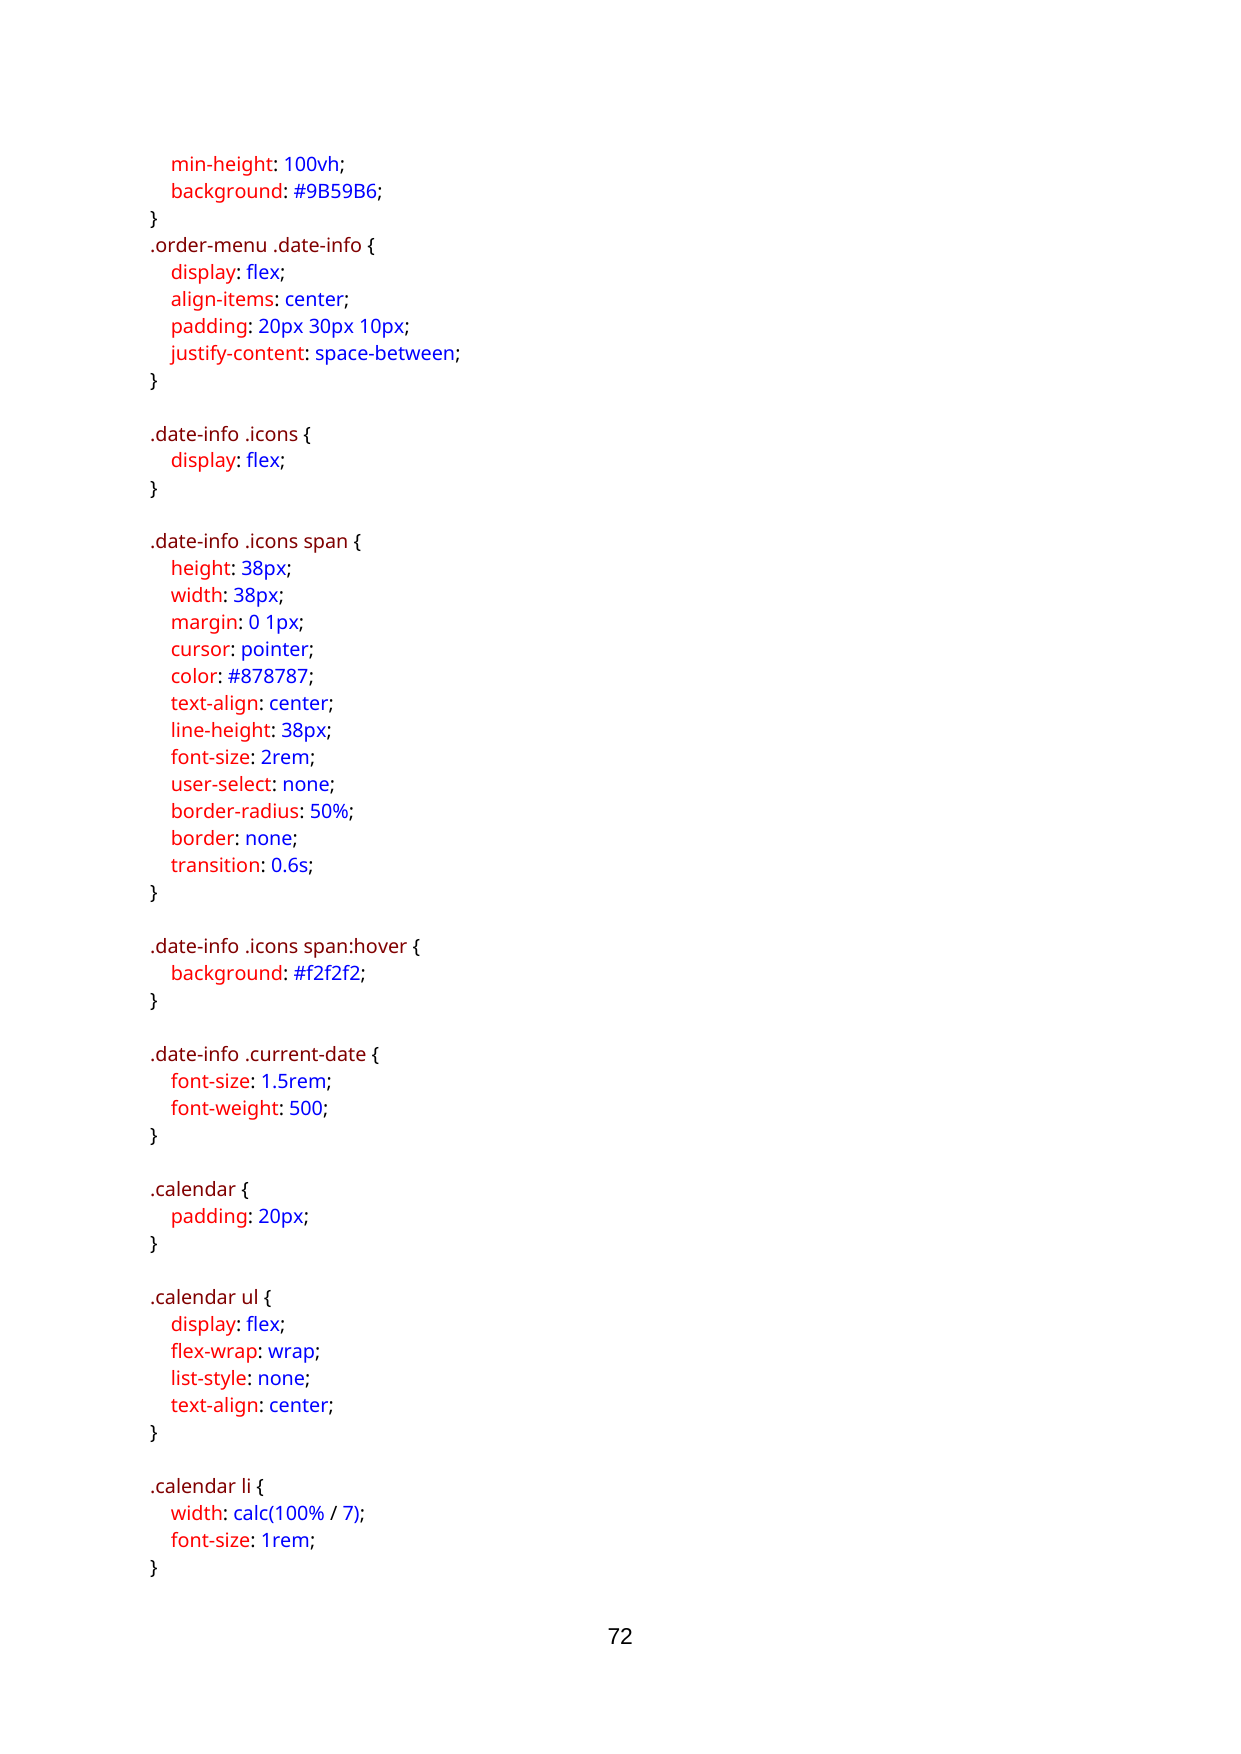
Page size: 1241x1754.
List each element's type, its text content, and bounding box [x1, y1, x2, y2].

text display: flex; [150, 258, 1090, 285]
text .date-info .current-date { [150, 1040, 1090, 1067]
text } [150, 1229, 1090, 1256]
text } [150, 474, 1090, 501]
text border-radius: 50%; [150, 797, 1090, 824]
text min-height: 100vh; [150, 150, 1090, 177]
text } [150, 366, 1090, 393]
text width: calc(100% / 7); [150, 1499, 1090, 1526]
text .calendar { [150, 1175, 1090, 1202]
text padding: 20px 30px 10px; [150, 312, 1090, 339]
text line-height: 38px; [150, 717, 1090, 743]
text color: #878787; [150, 663, 1090, 689]
text .calendar li { [150, 1472, 1090, 1499]
text flex-wrap: wrap; [150, 1337, 1090, 1364]
text .date-info .icons { [150, 420, 1090, 447]
text font-weight: 500; [150, 1094, 1090, 1121]
text } [150, 986, 1090, 1013]
text display: flex; [150, 447, 1090, 474]
text .calendar ul { [150, 1283, 1090, 1310]
text margin: 0 1px; [150, 609, 1090, 636]
text text-align: center; [150, 689, 1090, 717]
text display: flex; [150, 1310, 1090, 1337]
text width: 38px; [150, 582, 1090, 609]
text font-size: 1.5rem; [150, 1067, 1090, 1094]
text .date-info .icons span { [150, 528, 1090, 555]
text .order-menu .date-info { [150, 231, 1090, 258]
text user-select: none; [150, 771, 1090, 797]
text font-size: 2rem; [150, 743, 1090, 771]
text } [150, 204, 1090, 231]
text background: #9B59B6; [150, 177, 1090, 204]
text text-align: center; [150, 1391, 1090, 1418]
text height: 38px; [150, 555, 1090, 582]
text padding: 20px; [150, 1202, 1090, 1229]
text } [150, 1121, 1090, 1148]
text } [150, 878, 1090, 905]
text list-style: none; [150, 1364, 1090, 1391]
text } [150, 1553, 1090, 1580]
text background: #f2f2f2; [150, 959, 1090, 986]
text justify-content: space-between; [150, 339, 1090, 366]
text transition: 0.6s; [150, 851, 1090, 878]
text } [150, 1418, 1090, 1445]
text .date-info .icons span:hover { [150, 932, 1090, 959]
text align-items: center; [150, 285, 1090, 312]
text font-size: 1rem; [150, 1526, 1090, 1553]
text border: none; [150, 824, 1090, 851]
text cursor: pointer; [150, 636, 1090, 663]
